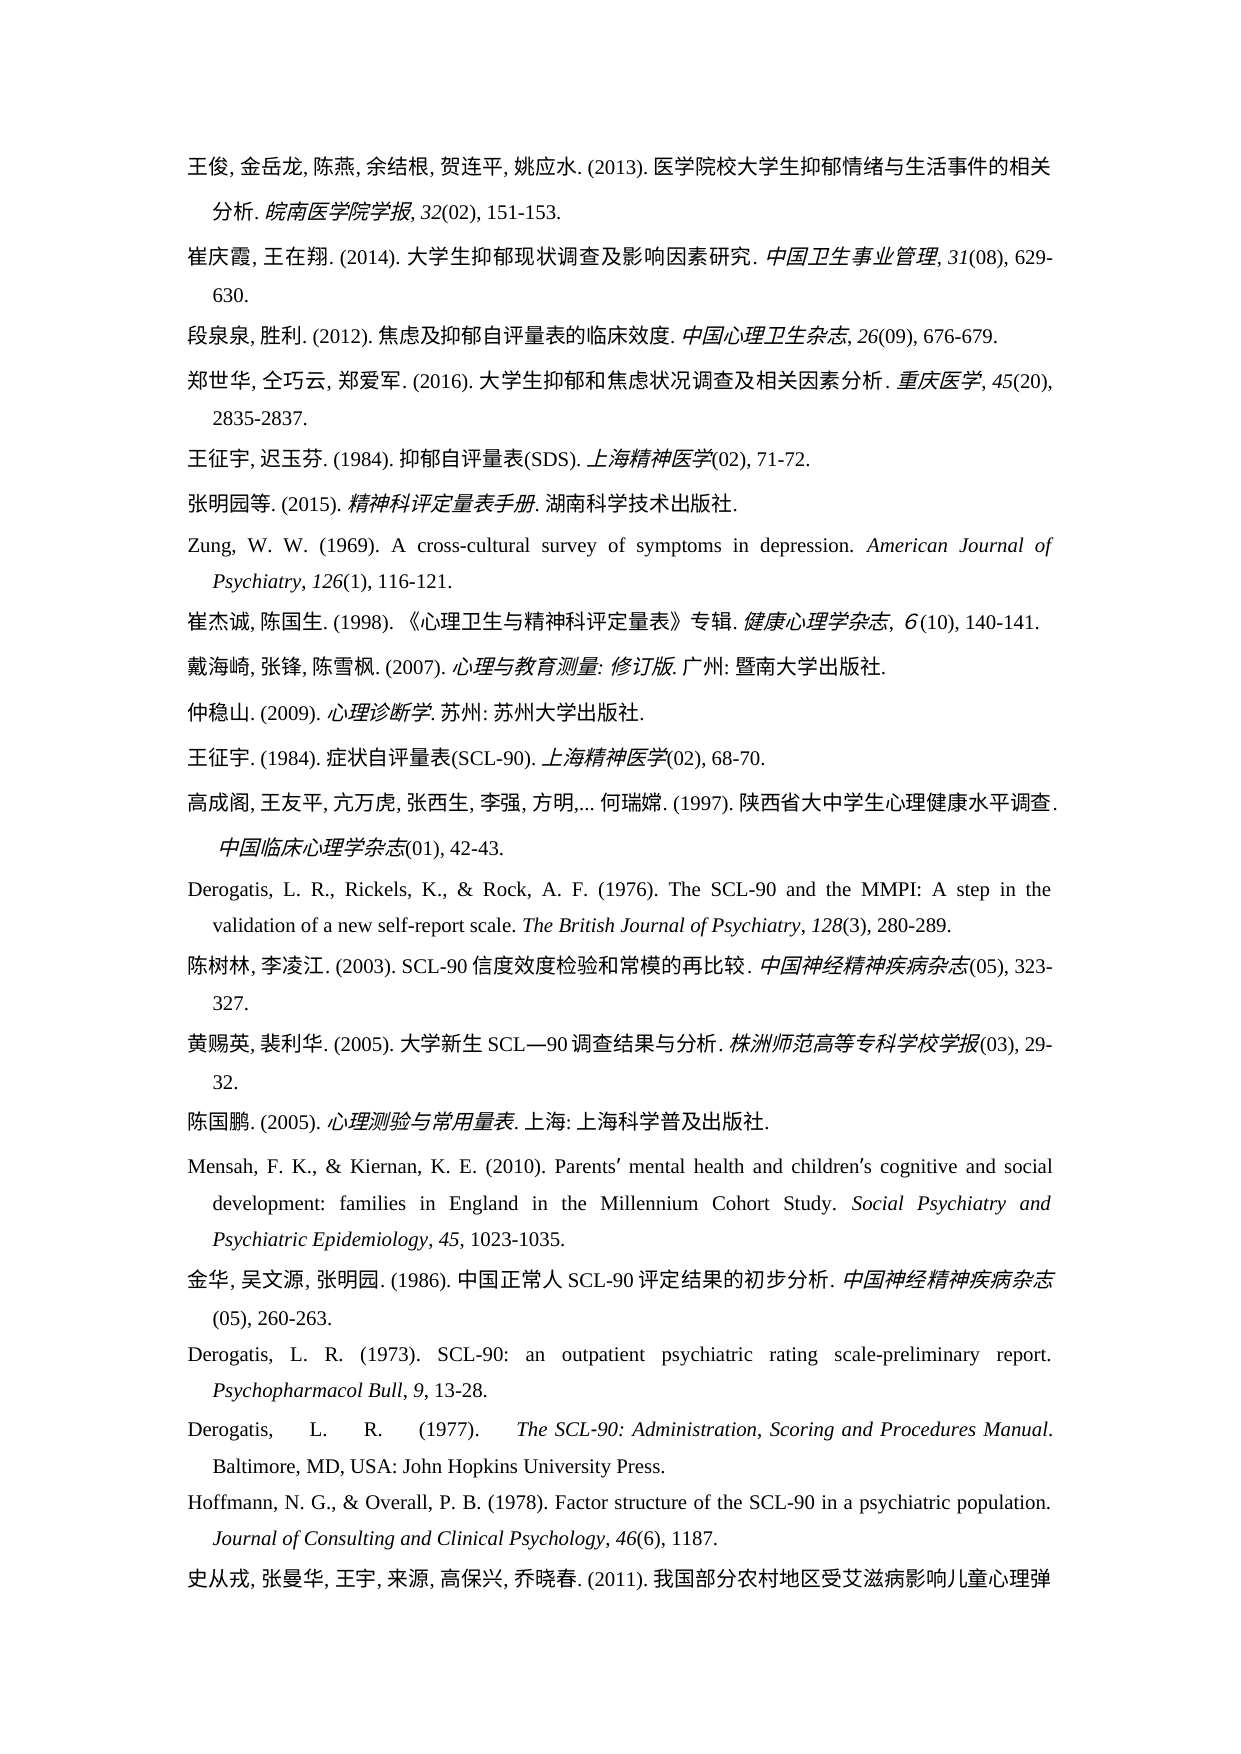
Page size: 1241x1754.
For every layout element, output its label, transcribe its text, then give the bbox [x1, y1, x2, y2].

text 戴海崎, 张锋, 陈雪枫. (2007). 心理与教育测量: 修订版. 广州: 暨南大学出版社. [187, 650, 1053, 681]
text 陈国鹏. (2005). 心理测验与常用量表. 上海: 上海科学普及出版社. [187, 1106, 1053, 1136]
text Zung, W. W. (1969). A cross-cultural survey of symptoms in depression. American Journal of Psychiatry, 126(1), 116-121. [187, 533, 1053, 593]
text 段泉泉, 胜利. (2012). 焦虑及抑郁自评量表的临床效度. 中国心理卫生杂志, 26(09), 676-679. [187, 319, 1053, 349]
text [187, 1562, 1053, 1592]
text 陈树林, 李凌江. (2003). SCL-90信度效度检验和常模的再比较. 中国神经精神疾病杂志(05), 323-327. [187, 949, 1053, 1015]
text 王俊, 金岳龙, 陈燕, 余结根, 贺连平, 姚应水. (2013). 医学院校大学生抑郁情绪与生活事件的相关分析. 皖南医学院学报, 32(02), 151-153. [187, 150, 1053, 226]
text 金华, 吴文源, 张明园. (1986). 中国正常人SCL-90评定结果的初步分析. 中国神经精神疾病杂志(05), 260-263. [187, 1263, 1053, 1330]
text Derogatis, L. R., Rickels, K., & Rock, A. F. (1976). The SCL-90 and the MMPI: A step in the validation of a new self-report scale. The British Journal of Psychiatry, 128(3), 280-289. [187, 877, 1053, 937]
text 王征宇, 迟玉芬. (1984). 抑郁自评量表(SDS). 上海精神医学(02), 71-72. [187, 442, 1053, 473]
text 郑世华, 仝巧云, 郑爱军. (2016). 大学生抑郁和焦虑状况调查及相关因素分析. 重庆医学, 45(20), 2835-2837. [187, 364, 1053, 430]
text 崔杰诚, 陈国生. (1998). 《心理卫生与精神科评定量表》专辑. 健康心理学杂志, ６(10), 140-141. [187, 605, 1053, 635]
text 黄赐英, 裴利华. (2005). 大学新生SCL—90调查结果与分析. 株洲师范高等专科学校学报(03), 29-32. [187, 1027, 1053, 1094]
text 王征宇. (1984). 症状自评量表(SCL-90). 上海精神医学(02), 68-70. [187, 741, 1053, 771]
text Derogatis, L. R. (1973). SCL-90: an outpatient psychiatric rating scale-preliminary report. Psychopharmacol Bull, 9, 13-28. [187, 1342, 1053, 1402]
text 仲稳山. (2009). 心理诊断学. 苏州: 苏州大学出版社. [187, 696, 1053, 726]
text Mensah, F. K., & Kiernan, K. E. (2010). Parents’ mental health and children’s cognitive and social development: families in England in the Millennium Cohort Study. Social Psychiatry and Psychiatric Epidemiology, 45, 1023-1035. [187, 1151, 1053, 1251]
text Hoffmann, N. G., & Overall, P. B. (1978). Factor structure of the SCL-90 in a psychiatric population. Journal of Consulting and Clinical Psychology, 46(6), 1187. [187, 1490, 1053, 1550]
text 张明园等. (2015). 精神科评定量表手册. 湖南科学技术出版社. [187, 488, 1053, 518]
text Derogatis, L. R. (1977). The SCL‐90: Administration, Scoring and Procedures Manual. Baltimore, MD, USA: John Hopkins University Press. [187, 1414, 1053, 1478]
text 崔庆霞, 王在翔. (2014). 大学生抑郁现状调查及影响因素研究. 中国卫生事业管理, 31(08), 629-630. [187, 241, 1053, 307]
text 高成阁, 王友平, 亢万虎, 张西生, 李强, 方明,... 何瑞嫦. (1997). 陕西省大中学生心理健康水平调查. 中国临床心理学杂志(01), 42-43. [187, 786, 1053, 862]
